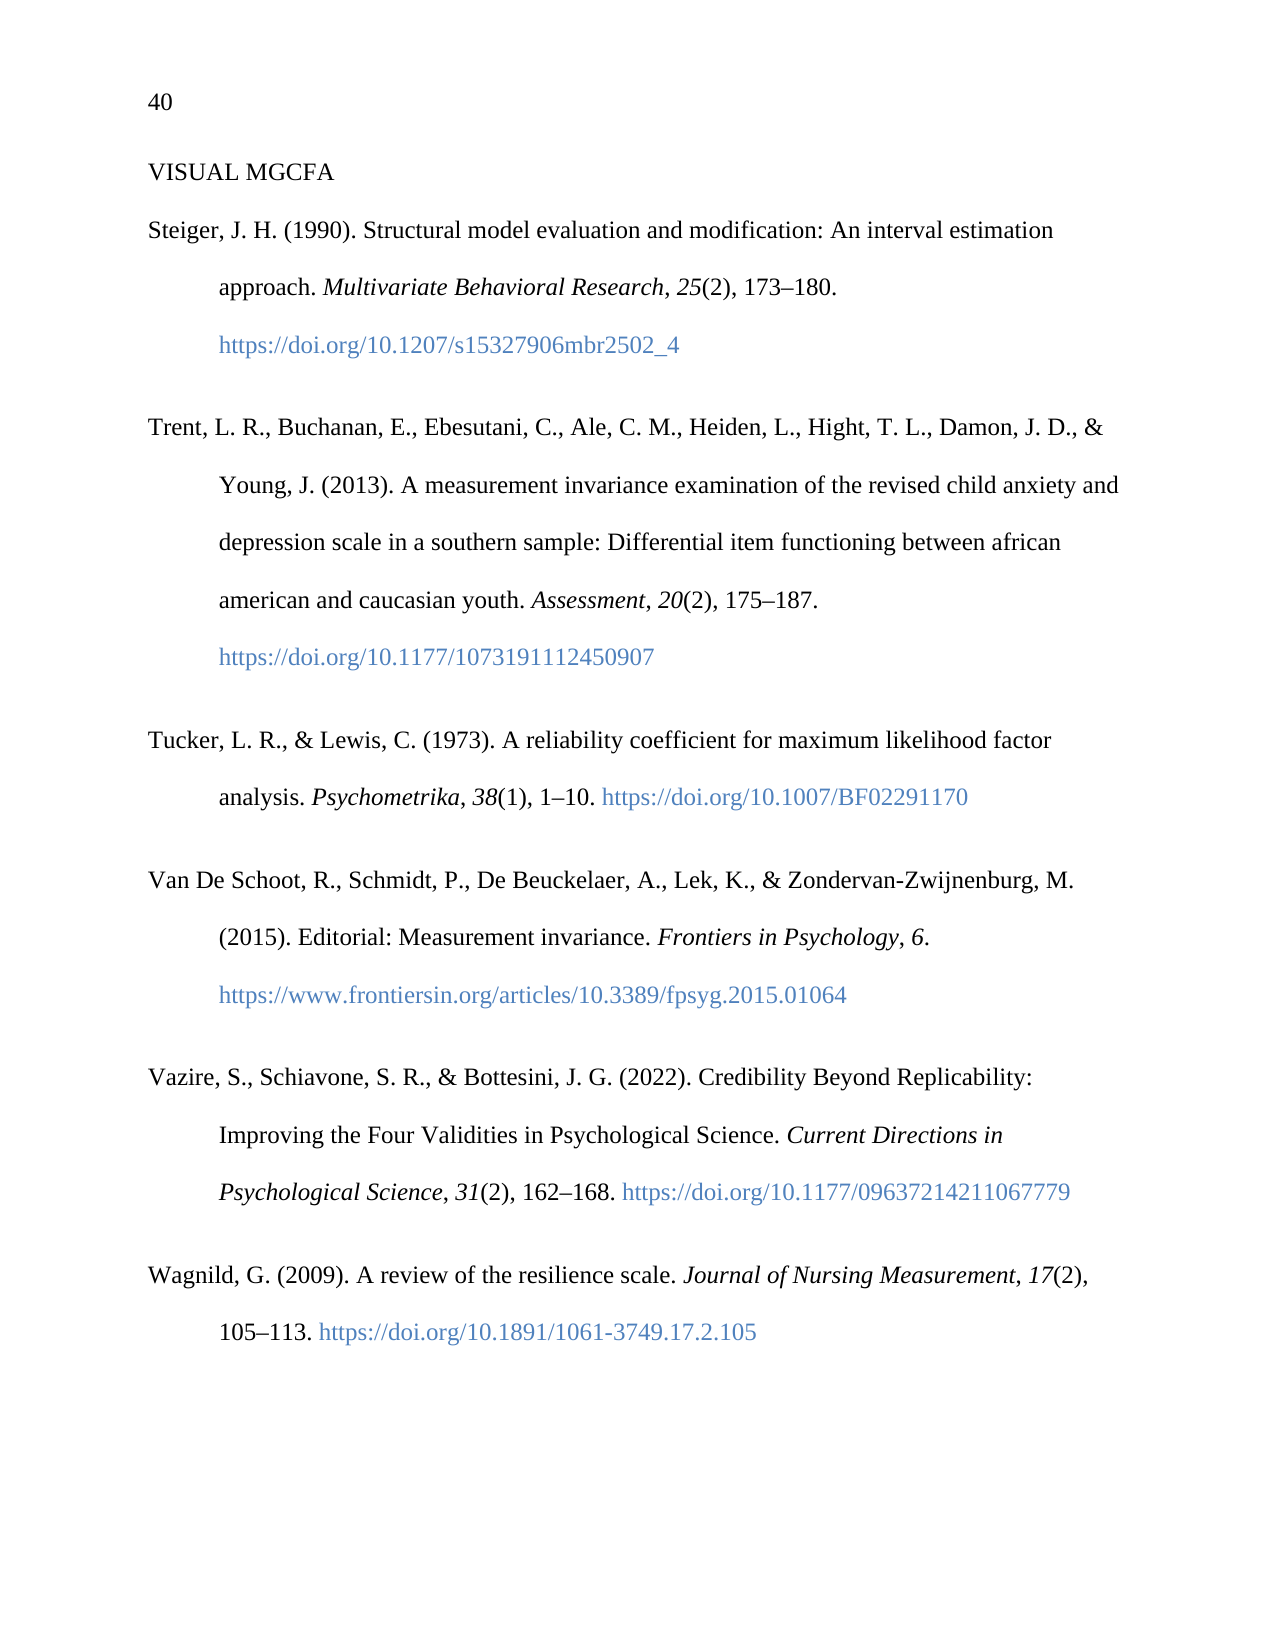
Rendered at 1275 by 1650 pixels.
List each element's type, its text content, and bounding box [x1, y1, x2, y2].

text Van De Schoot, R., Schmidt, P., De Beuckelaer, A., Lek, K., & Zondervan-Zwijnenburg, M. (2015). Editorial: Measurement invariance. Frontiers in Psychology, 6. https://www.frontiersin.org/articles/10.3389/fpsyg.2015.01064 [148, 865, 1127, 1009]
text Wagnild, G. (2009). A review of the resilience scale. Journal of Nursing Measurement, 17(2), 105–113. https://doi.org/10.1891/1061-3749.17.2.105 [148, 1260, 1127, 1346]
text Tucker, L. R., & Lewis, C. (1973). A reliability coefficient for maximum likelihood factor analysis. Psychometrika, 38(1), 1–10. https://doi.org/10.1007/BF02291170 [148, 725, 1127, 811]
text Steiger, J. H. (1990). Structural model evaluation and modification: An interval estimation approach. Multivariate Behavioral Research, 25(2), 173–180. https://doi.org/10.1207/s15327906mbr2502_4 [148, 215, 1127, 359]
text Trent, L. R., Buchanan, E., Ebesutani, C., Ale, C. M., Heiden, L., Hight, T. L., Damon, J. D., & Young, J. (2013). A measurement invariance examination of the revised child anxiety and depression scale in a southern sample: Differential item functioning between african american and caucasian youth. Assessment, 20(2), 175–187. https://doi.org/10.1177/1073191112450907 [148, 412, 1127, 671]
text Vazire, S., Schiavone, S. R., & Bottesini, J. G. (2022). Credibility Beyond Replicability: Improving the Four Validities in Psychological Science. Current Directions in Psychological Science, 31(2), 162–168. https://doi.org/10.1177/09637214211067779 [148, 1062, 1127, 1206]
